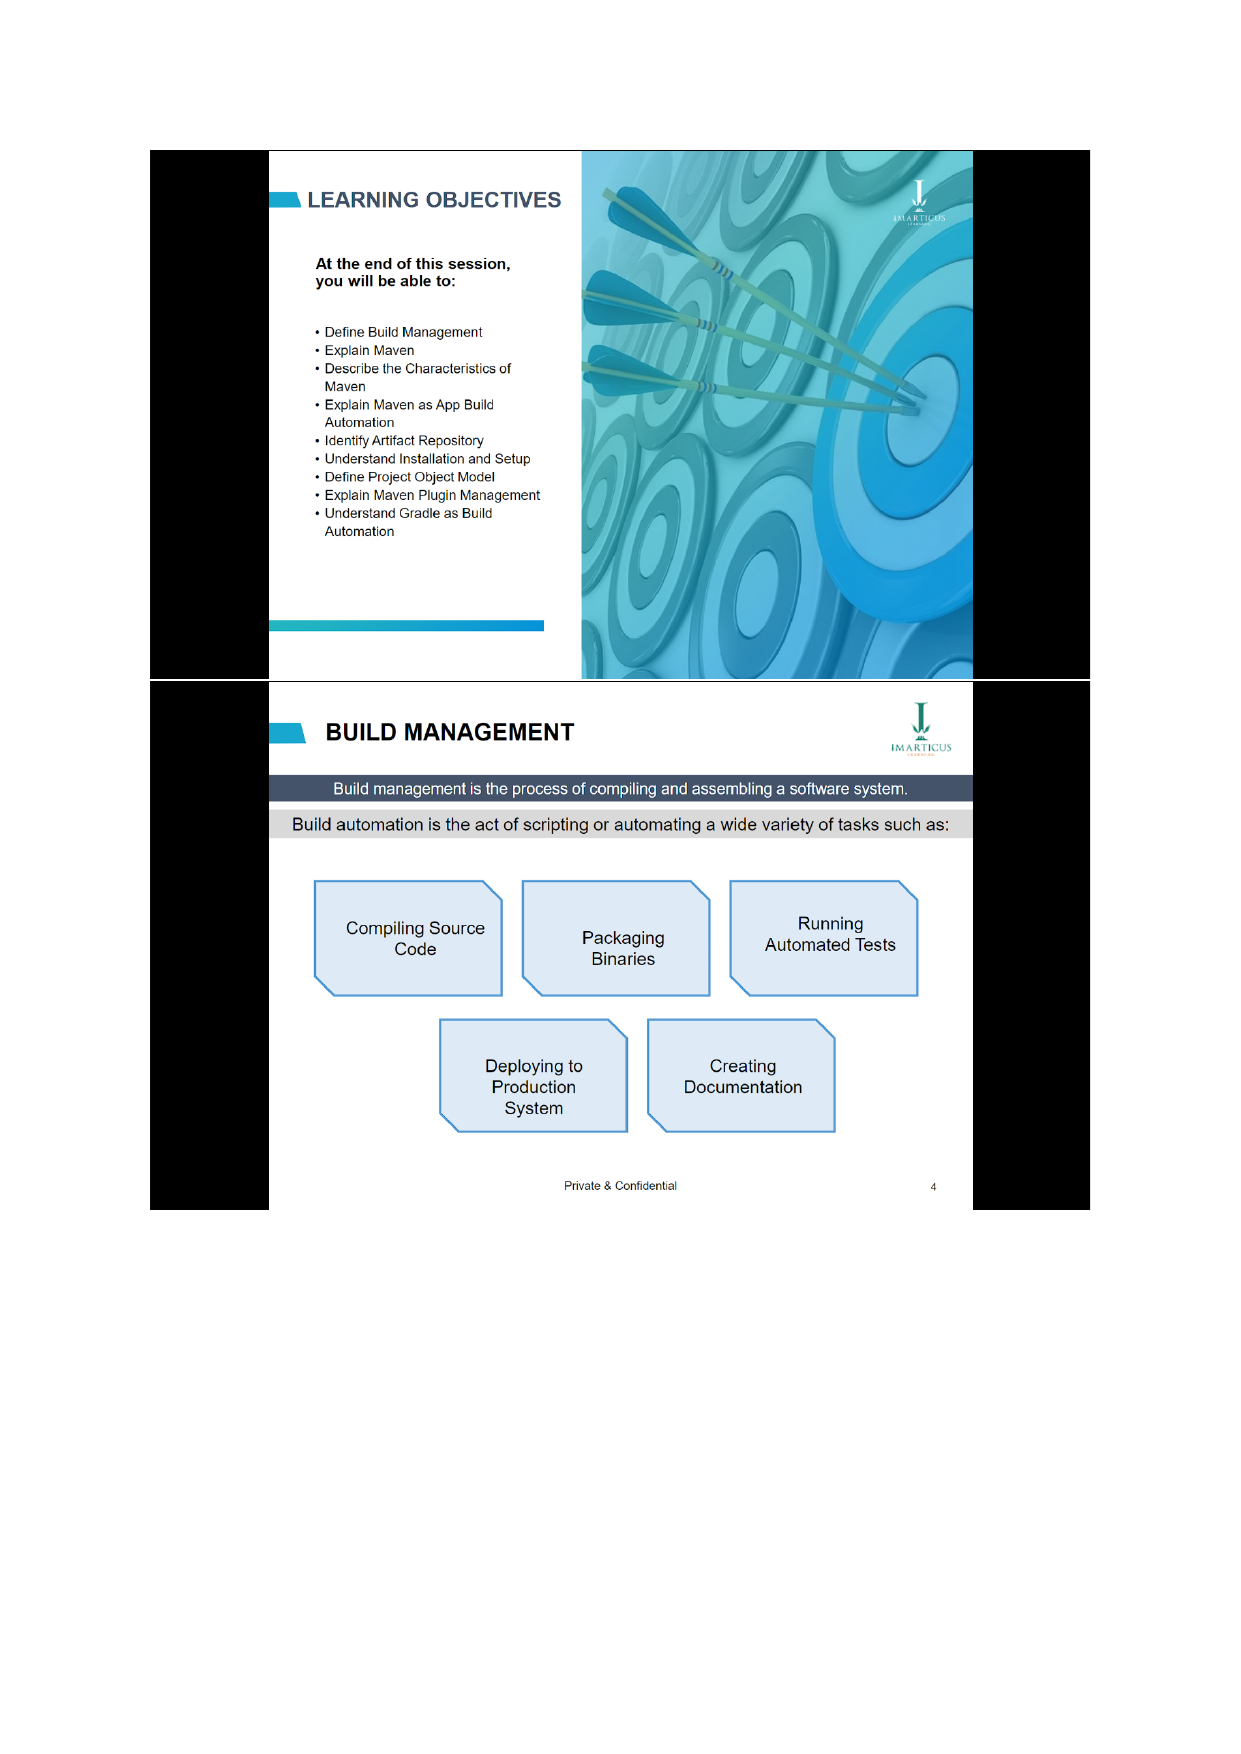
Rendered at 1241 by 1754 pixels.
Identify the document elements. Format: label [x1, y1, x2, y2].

picture [150, 150, 1091, 679]
picture [150, 681, 1091, 1210]
